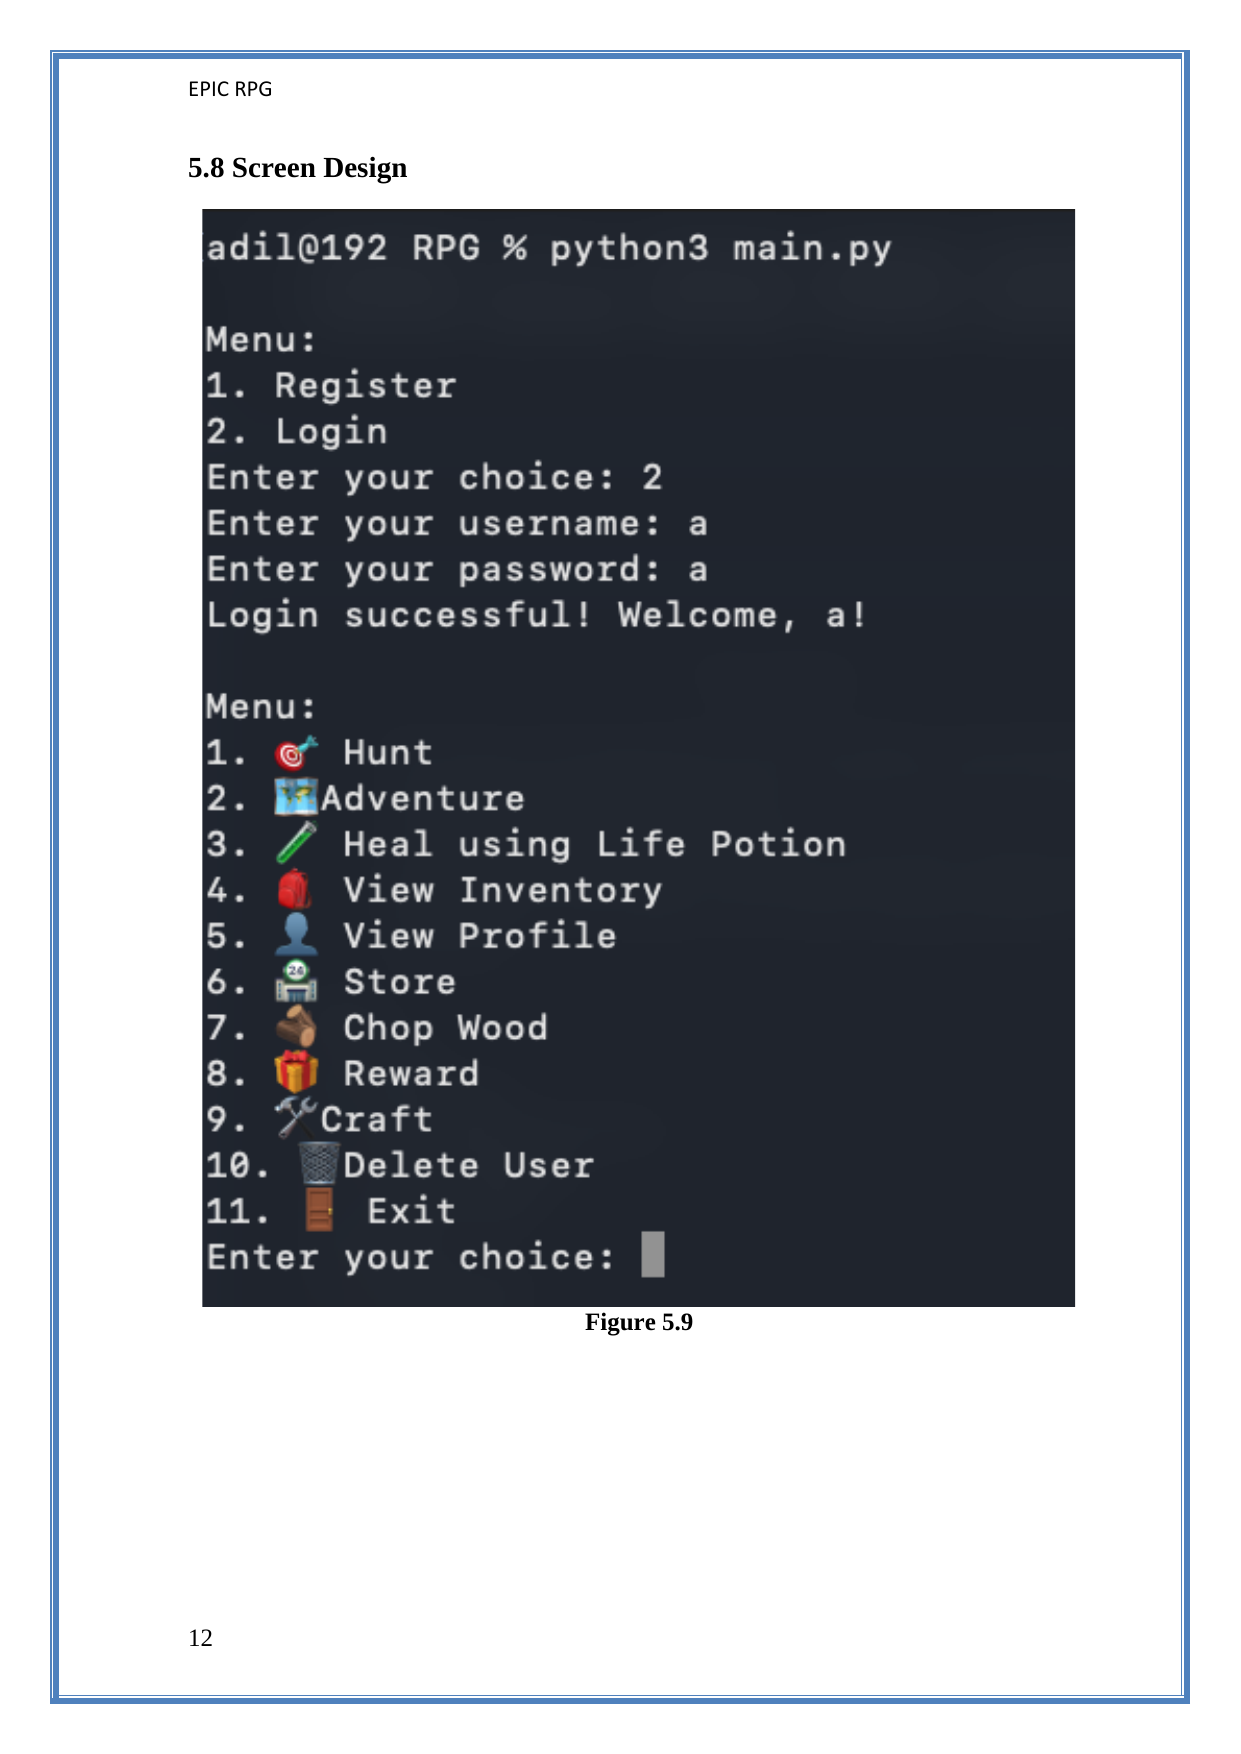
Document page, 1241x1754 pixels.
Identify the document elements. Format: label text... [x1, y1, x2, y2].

picture [202, 209, 1076, 1307]
text 5.8 Screen Design [188, 150, 1090, 183]
